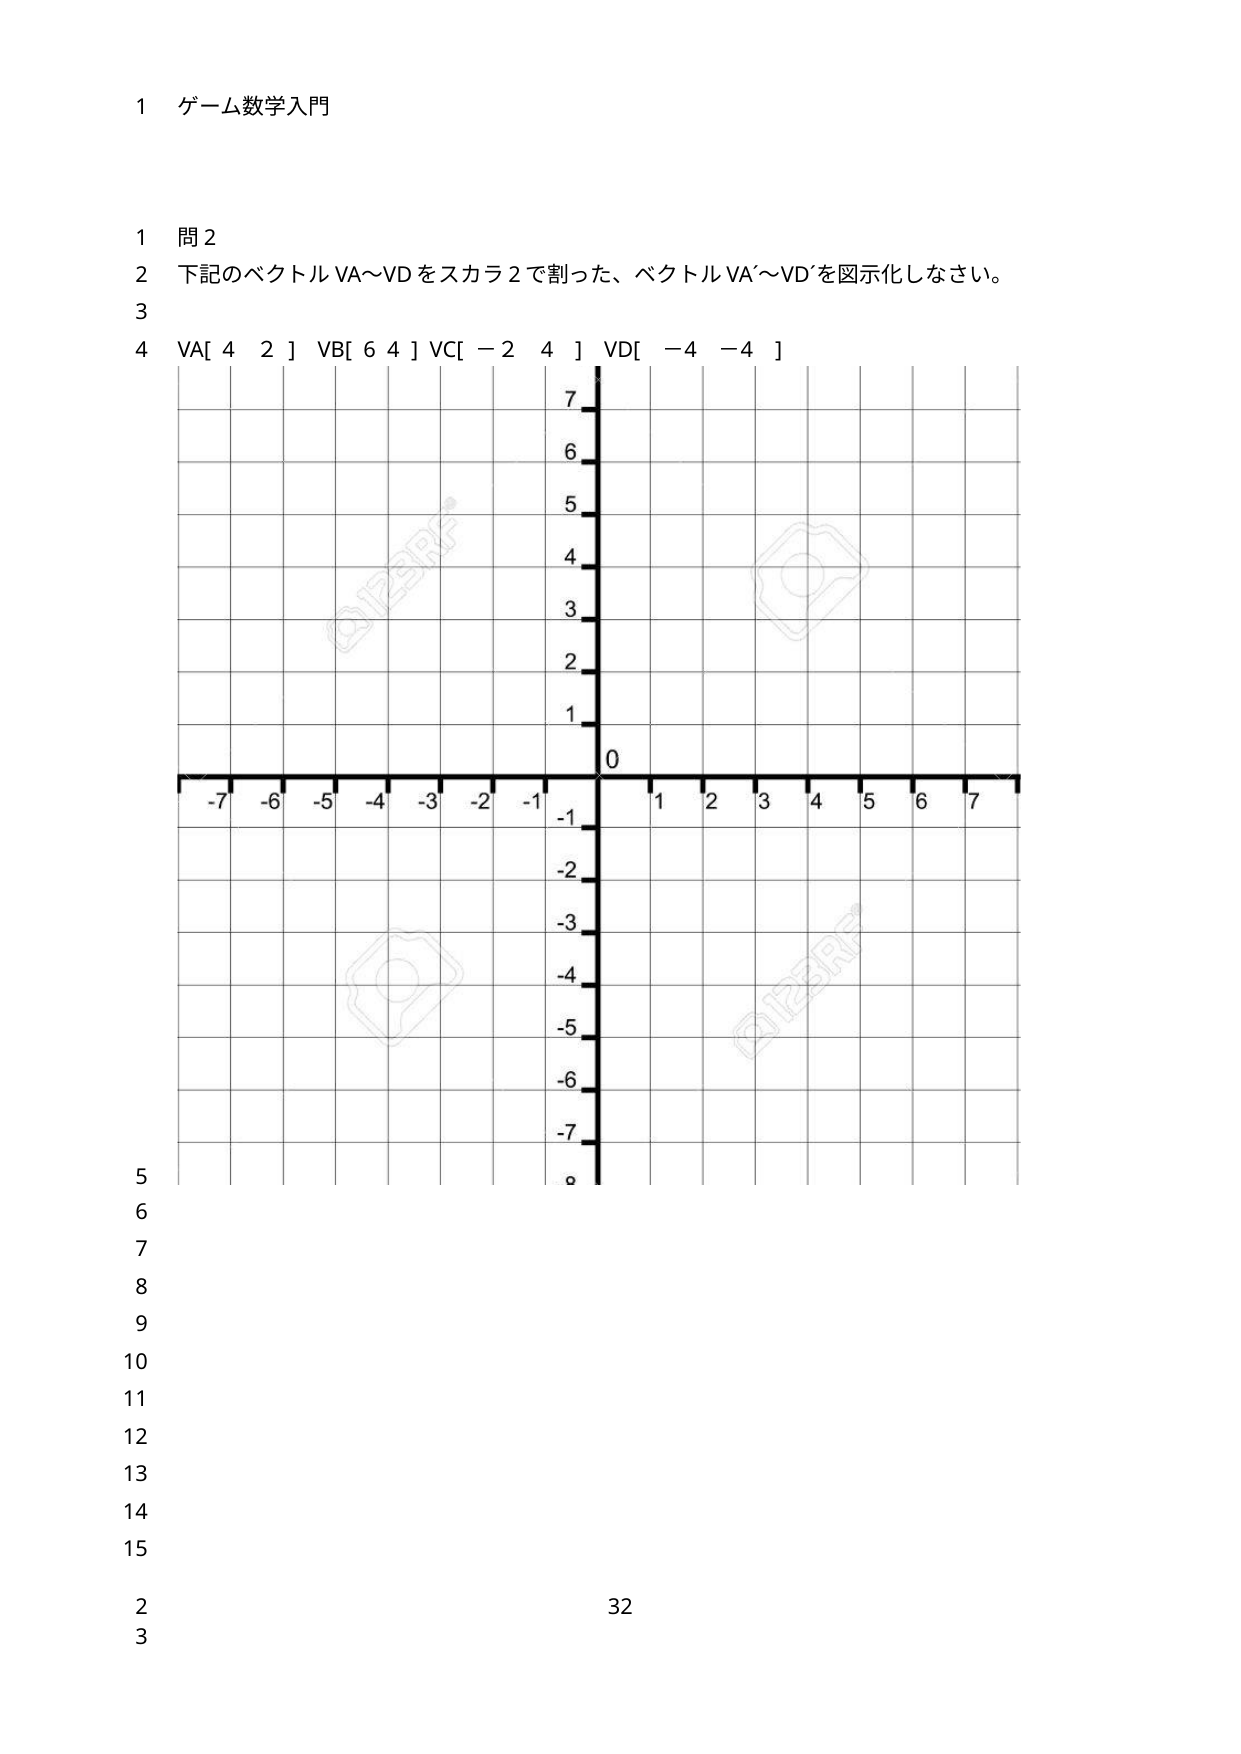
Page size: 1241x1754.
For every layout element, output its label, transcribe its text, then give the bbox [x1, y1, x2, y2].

text 問2 [177, 217, 1063, 254]
text VA[ 4 ２ ] VB[ 6 4 ] VC[ －２ 4 ] VD[ －4 －4 ] [177, 329, 1063, 367]
text 下記のベクトルVA～VDをスカラ2で割った、ベクトルVA´～VD´を図示化しなさい。 [177, 254, 1063, 292]
picture [177, 366, 1021, 1185]
